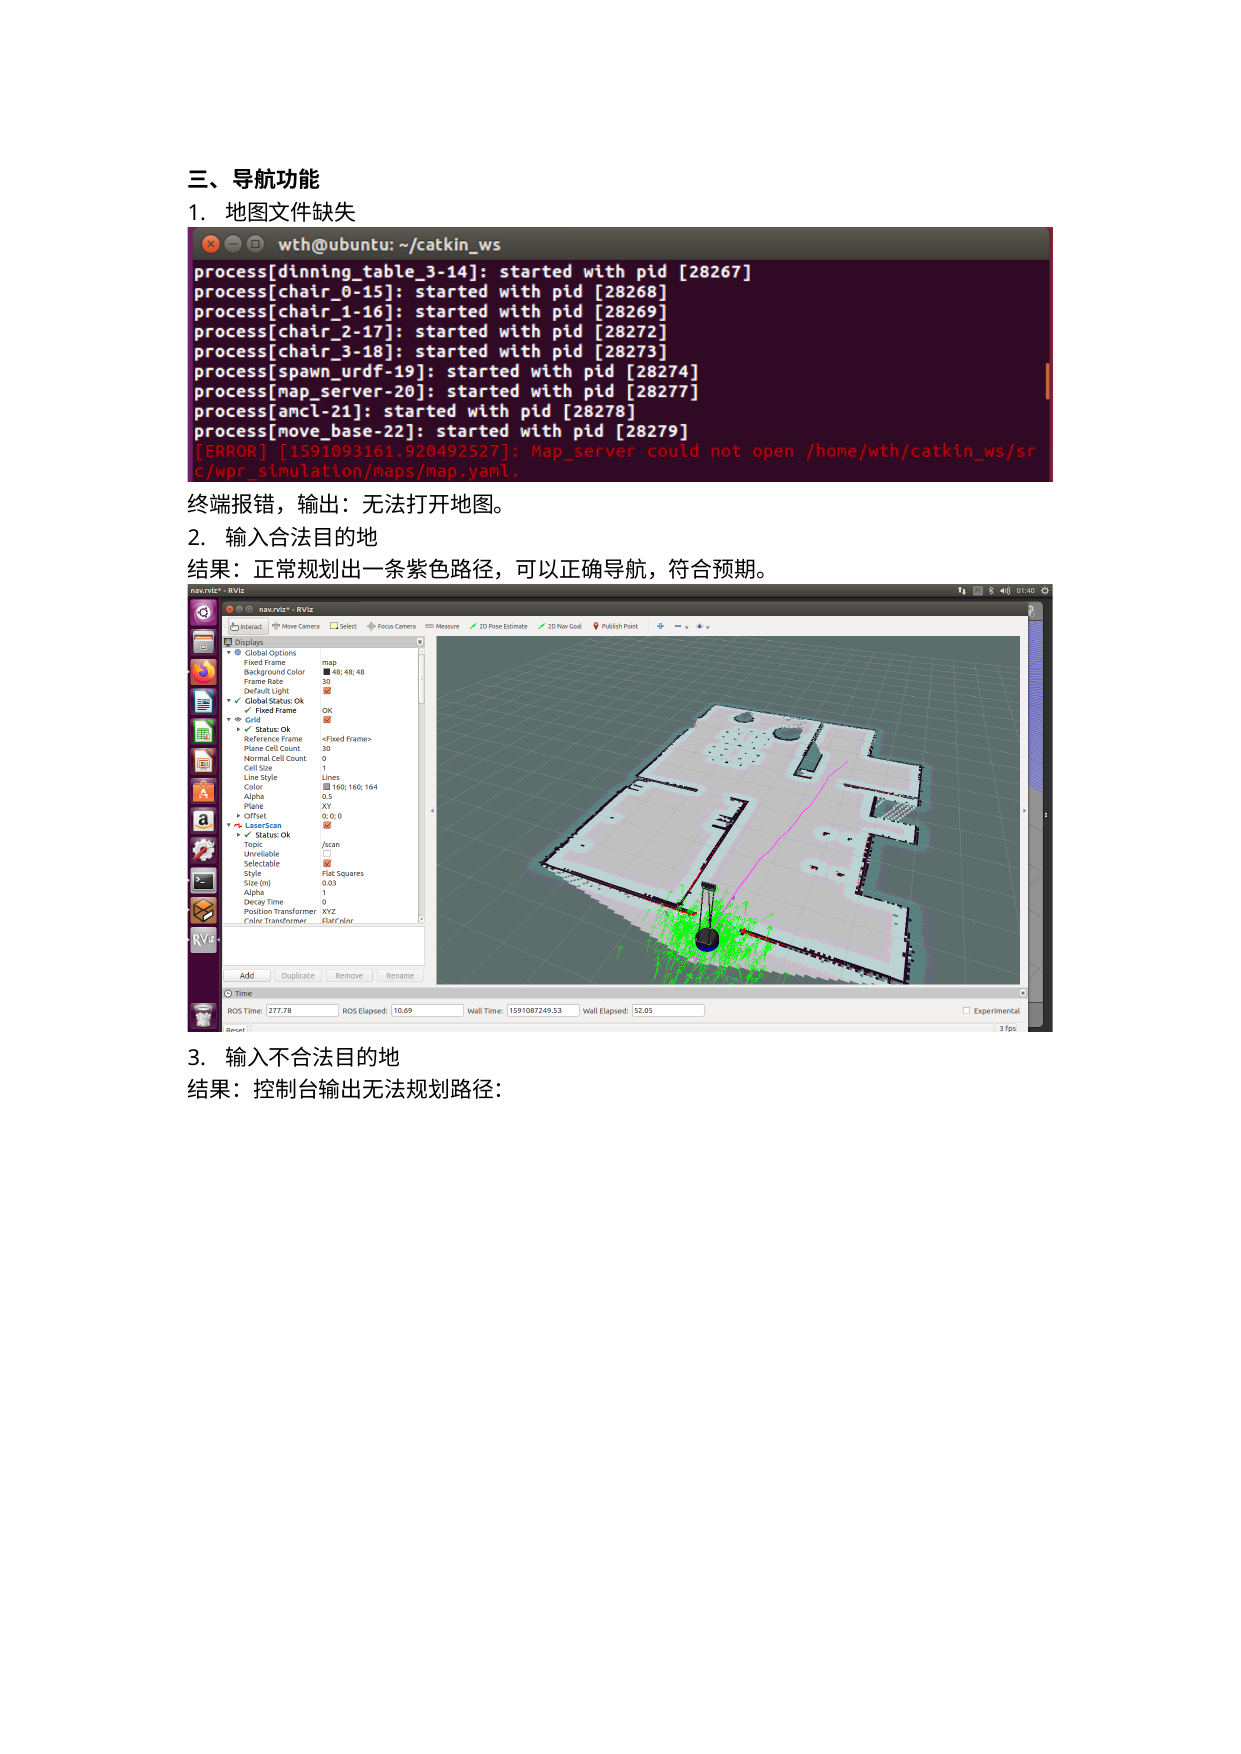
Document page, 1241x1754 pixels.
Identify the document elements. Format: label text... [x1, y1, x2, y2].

text 结果：控制台输出无法规划路径： [187, 1072, 1053, 1104]
picture [187, 584, 1053, 1032]
list 输入合法目的地 [187, 519, 1053, 552]
list 地图文件缺失 [187, 194, 1053, 227]
text 终端报错，输出：无法打开地图。 [187, 487, 1053, 519]
list 导航功能 [187, 162, 1053, 194]
text 结果：正常规划出一条紫色路径，可以正确导航，符合预期。 [187, 552, 1053, 584]
picture [187, 227, 1053, 482]
list 输入不合法目的地 [187, 1039, 1053, 1072]
